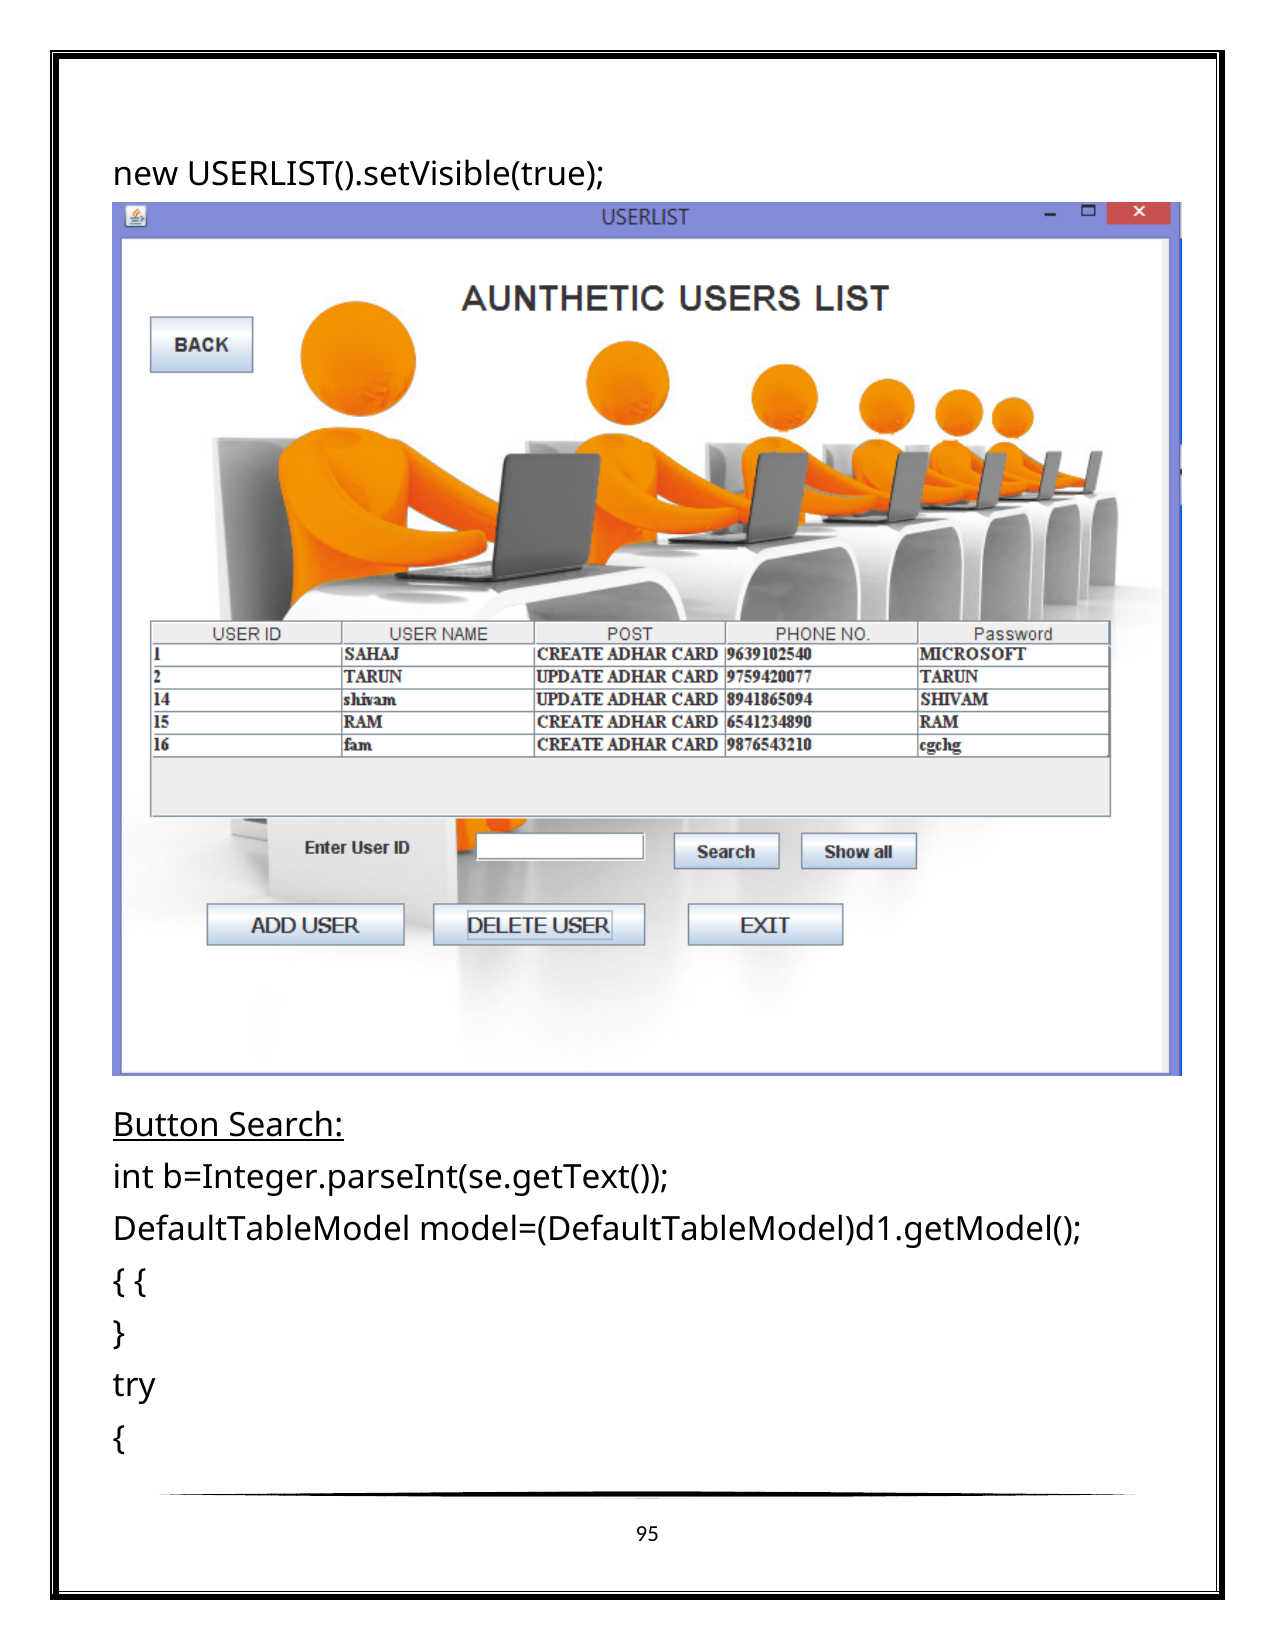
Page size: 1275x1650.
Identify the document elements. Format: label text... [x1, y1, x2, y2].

text } [112, 1309, 1181, 1354]
text int b=Integer.parseInt(se.getText()); [112, 1152, 1181, 1198]
text { [112, 1413, 1181, 1459]
text Button Search: [112, 1100, 1181, 1146]
text DefaultTableModel model=(DefaultTableModel)d1.getModel(); [112, 1205, 1181, 1250]
text try [112, 1361, 1181, 1407]
picture [112, 202, 1182, 1076]
picture [159, 1490, 1135, 1499]
text new USERLIST().setVisible(true); [112, 150, 1181, 195]
text { { [112, 1257, 1181, 1302]
